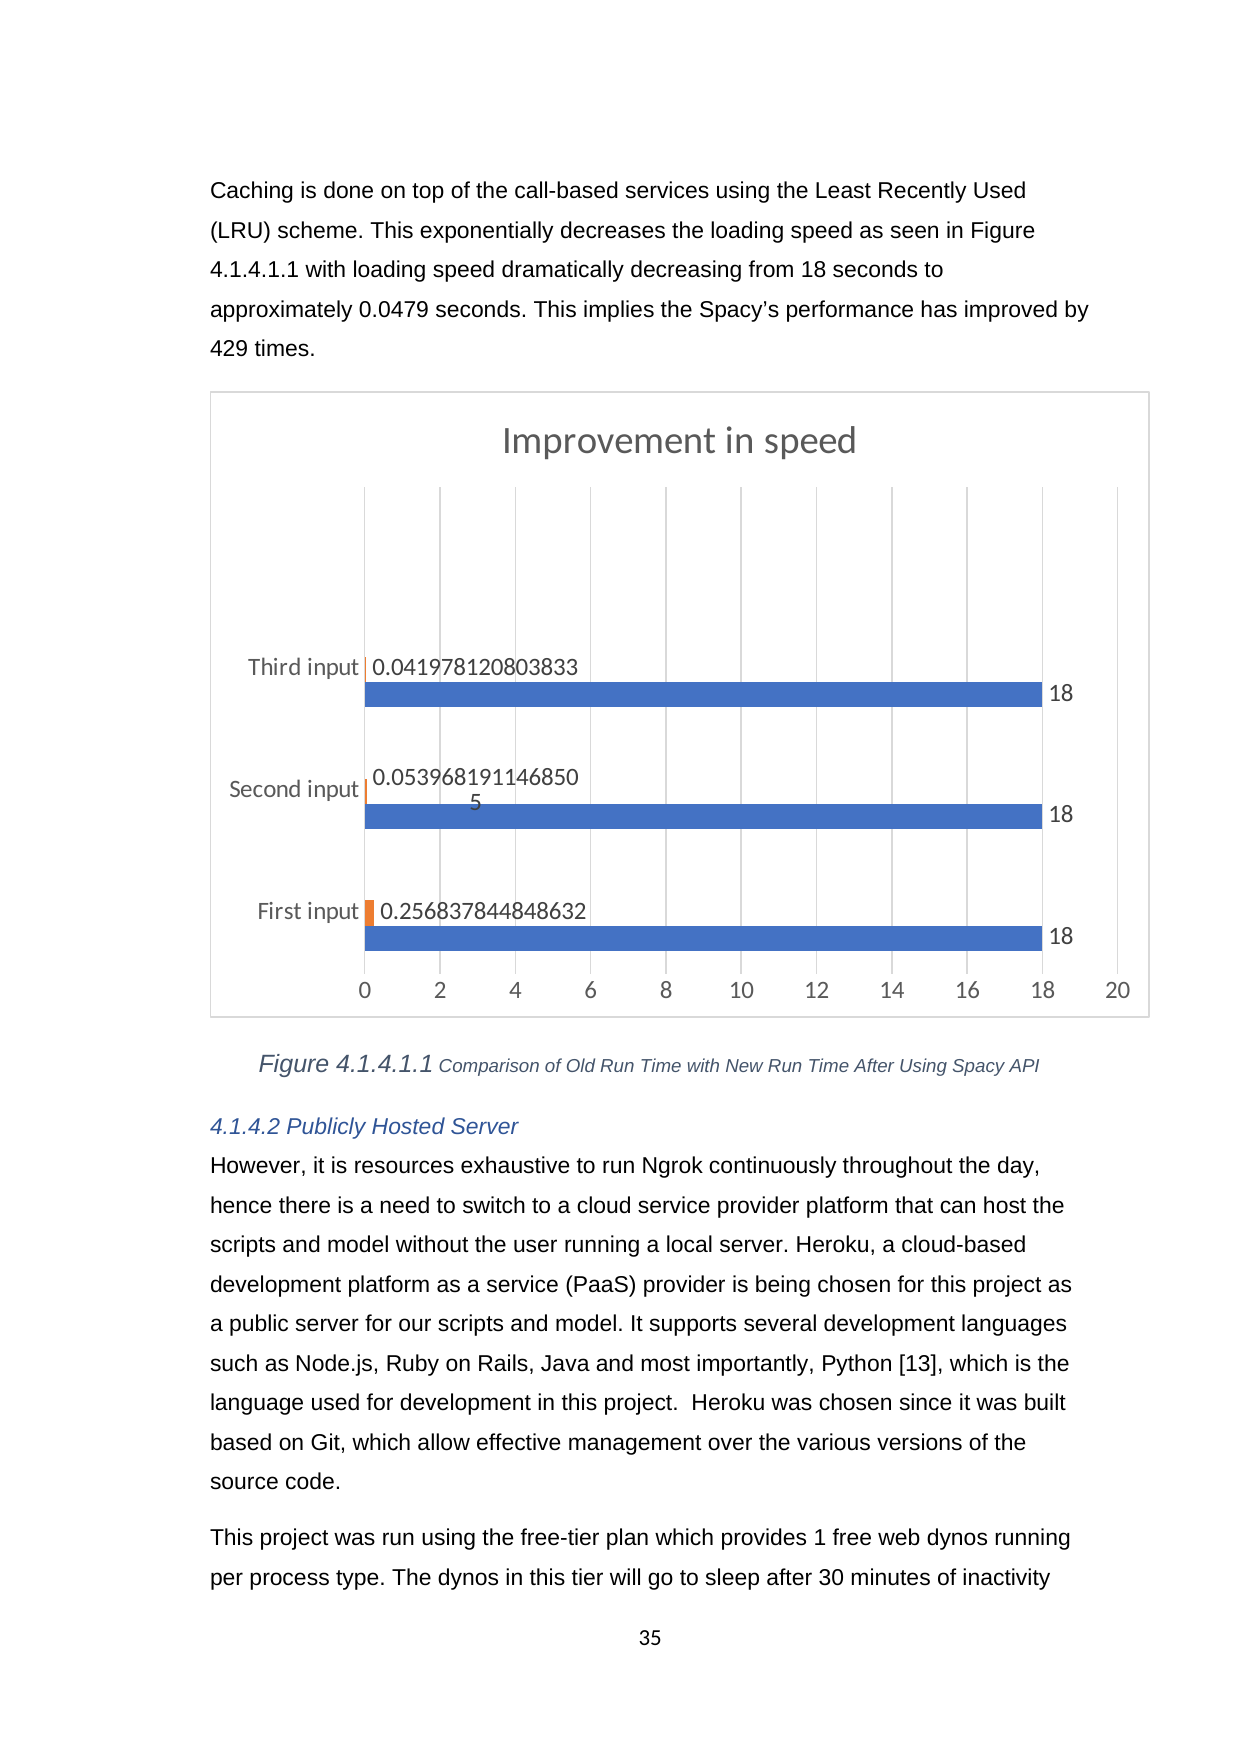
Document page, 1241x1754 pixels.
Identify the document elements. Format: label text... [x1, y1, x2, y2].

text However, it is resources exhaustive to run Ngrok continuously throughout the day, hence there is a need to switch to a cloud service provider platform that can host the scripts and model without the user running a local server. Heroku, a cloud-based development platform as a service (PaaS) provider is being chosen for this project as a public server for our scripts and model. It supports several development languages such as Node.js, Ruby on Rails, Java and most importantly, Python [13], which is the language used for development in this project. Heroku was chosen since it was built based on Git, which allow effective management over the various versions of the source code. [210, 1152, 1090, 1494]
text Figure 4.1.4.1.1 Comparison of Old Run Time with New Run Time After Using Spacy API [210, 1049, 1090, 1077]
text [210, 1524, 1090, 1590]
subtitle 4.1.4.2 Publicly Hosted Server [210, 1113, 1090, 1139]
text Caching is done on top of the call-based services using the Least Recently Used (LRU) scheme. This exponentially decreases the loading speed as seen in Figure 4.1.4.1.1 with loading speed dramatically decreasing from 18 seconds to approximately 0.0479 seconds. This implies the Spacy’s performance has improved by 429 times. [210, 177, 1090, 361]
